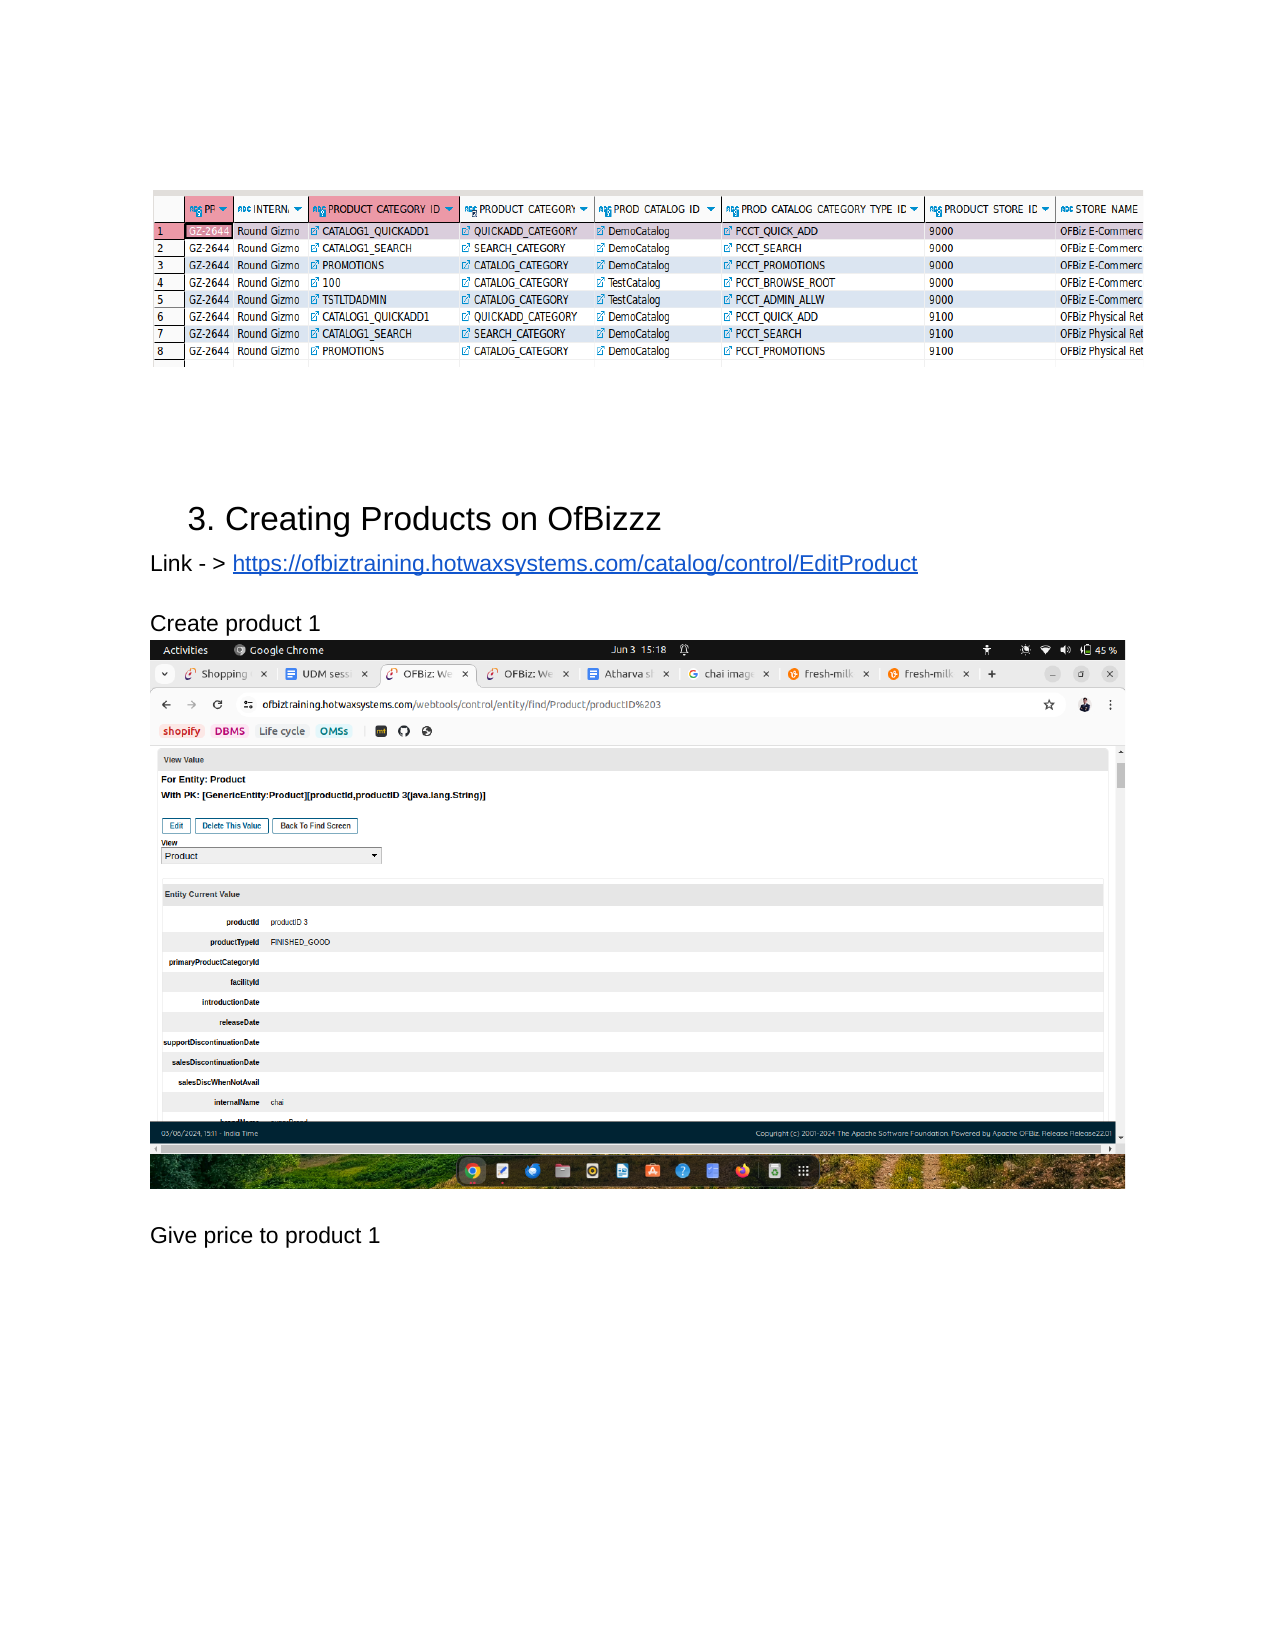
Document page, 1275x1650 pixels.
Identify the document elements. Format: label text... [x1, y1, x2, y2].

picture [150, 640, 1125, 1189]
subtitle Creating Products on OfBizzz [187, 499, 1125, 537]
text Give price to product 1 [150, 1222, 1125, 1248]
picture [153, 190, 1144, 367]
text Create product 1 [150, 610, 1125, 636]
text Link - > https://ofbiztraining.hotwaxsystems.com/catalog/control/EditProduct [150, 549, 1125, 576]
